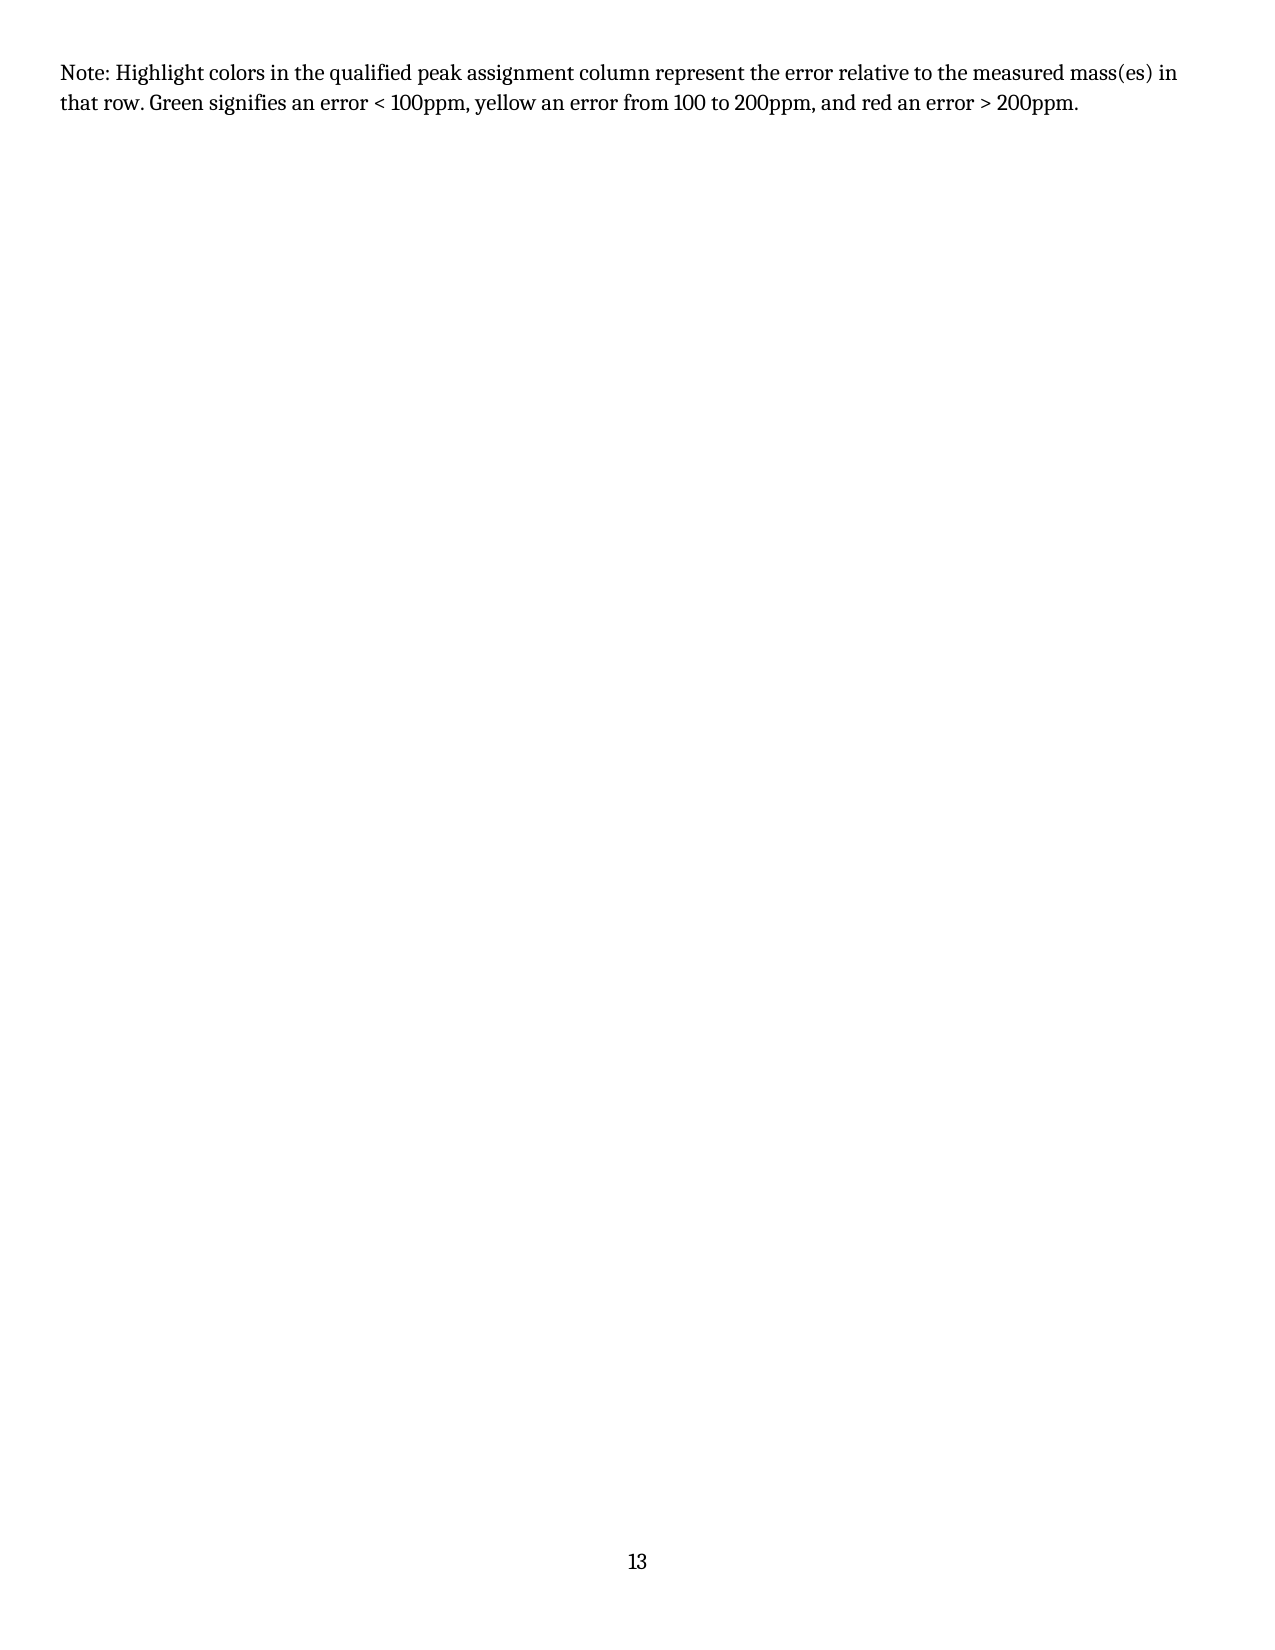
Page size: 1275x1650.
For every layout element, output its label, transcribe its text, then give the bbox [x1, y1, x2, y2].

text Note: Highlight colors in the qualified peak assignment column represent the error relative to the measured mass(es) in that row. Green signifies an error < 100ppm, yellow an error from 100 to 200ppm, and red an error > 200ppm. [60, 60, 1215, 117]
